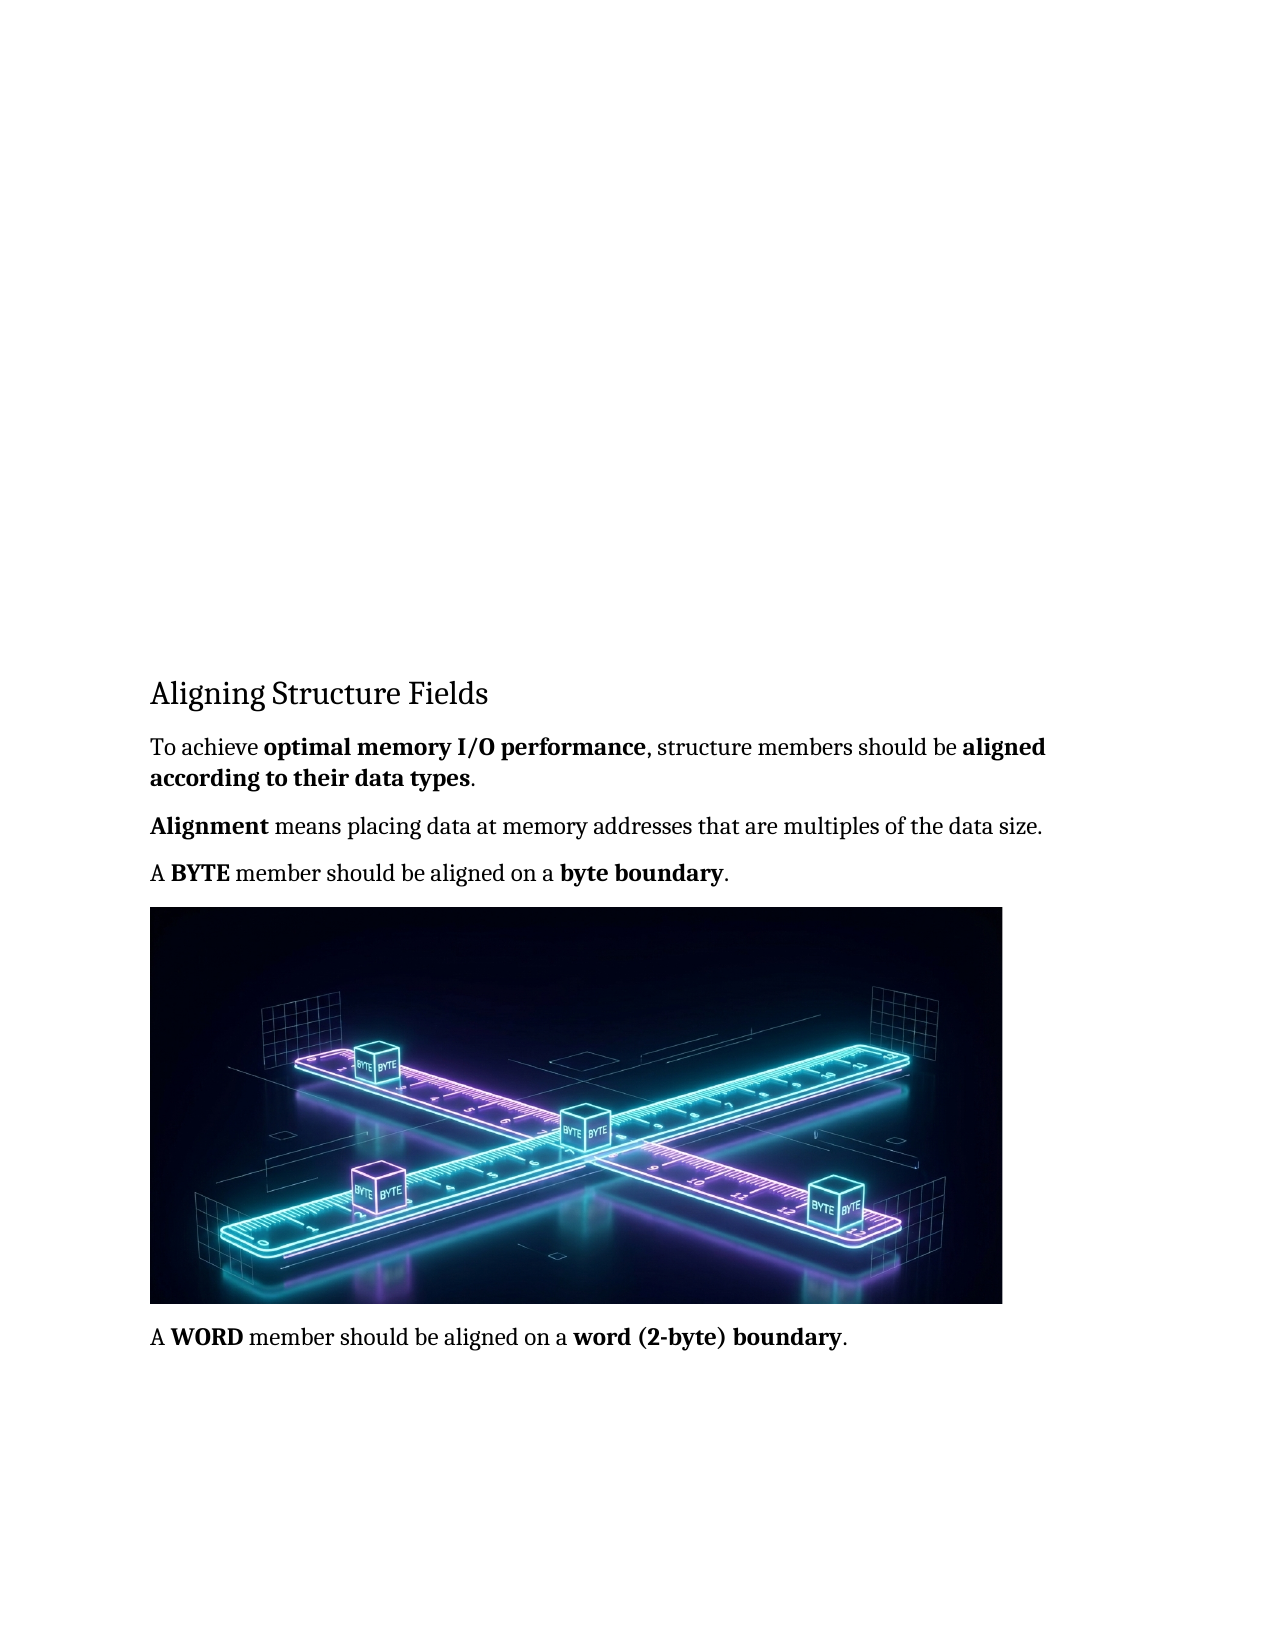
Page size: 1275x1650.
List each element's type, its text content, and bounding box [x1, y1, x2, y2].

text Aligning Structure Fields [150, 675, 1125, 713]
text To achieve optimal memory I/O performance, structure members should be aligned according to their data types. [150, 733, 1125, 793]
text A WORD member should be aligned on a word (2-byte) boundary. [150, 1323, 1125, 1351]
picture [150, 907, 1003, 1304]
text A BYTE member should be aligned on a byte boundary. [150, 859, 1125, 888]
text Alignment means placing data at memory addresses that are multiples of the data size. [150, 812, 1125, 840]
